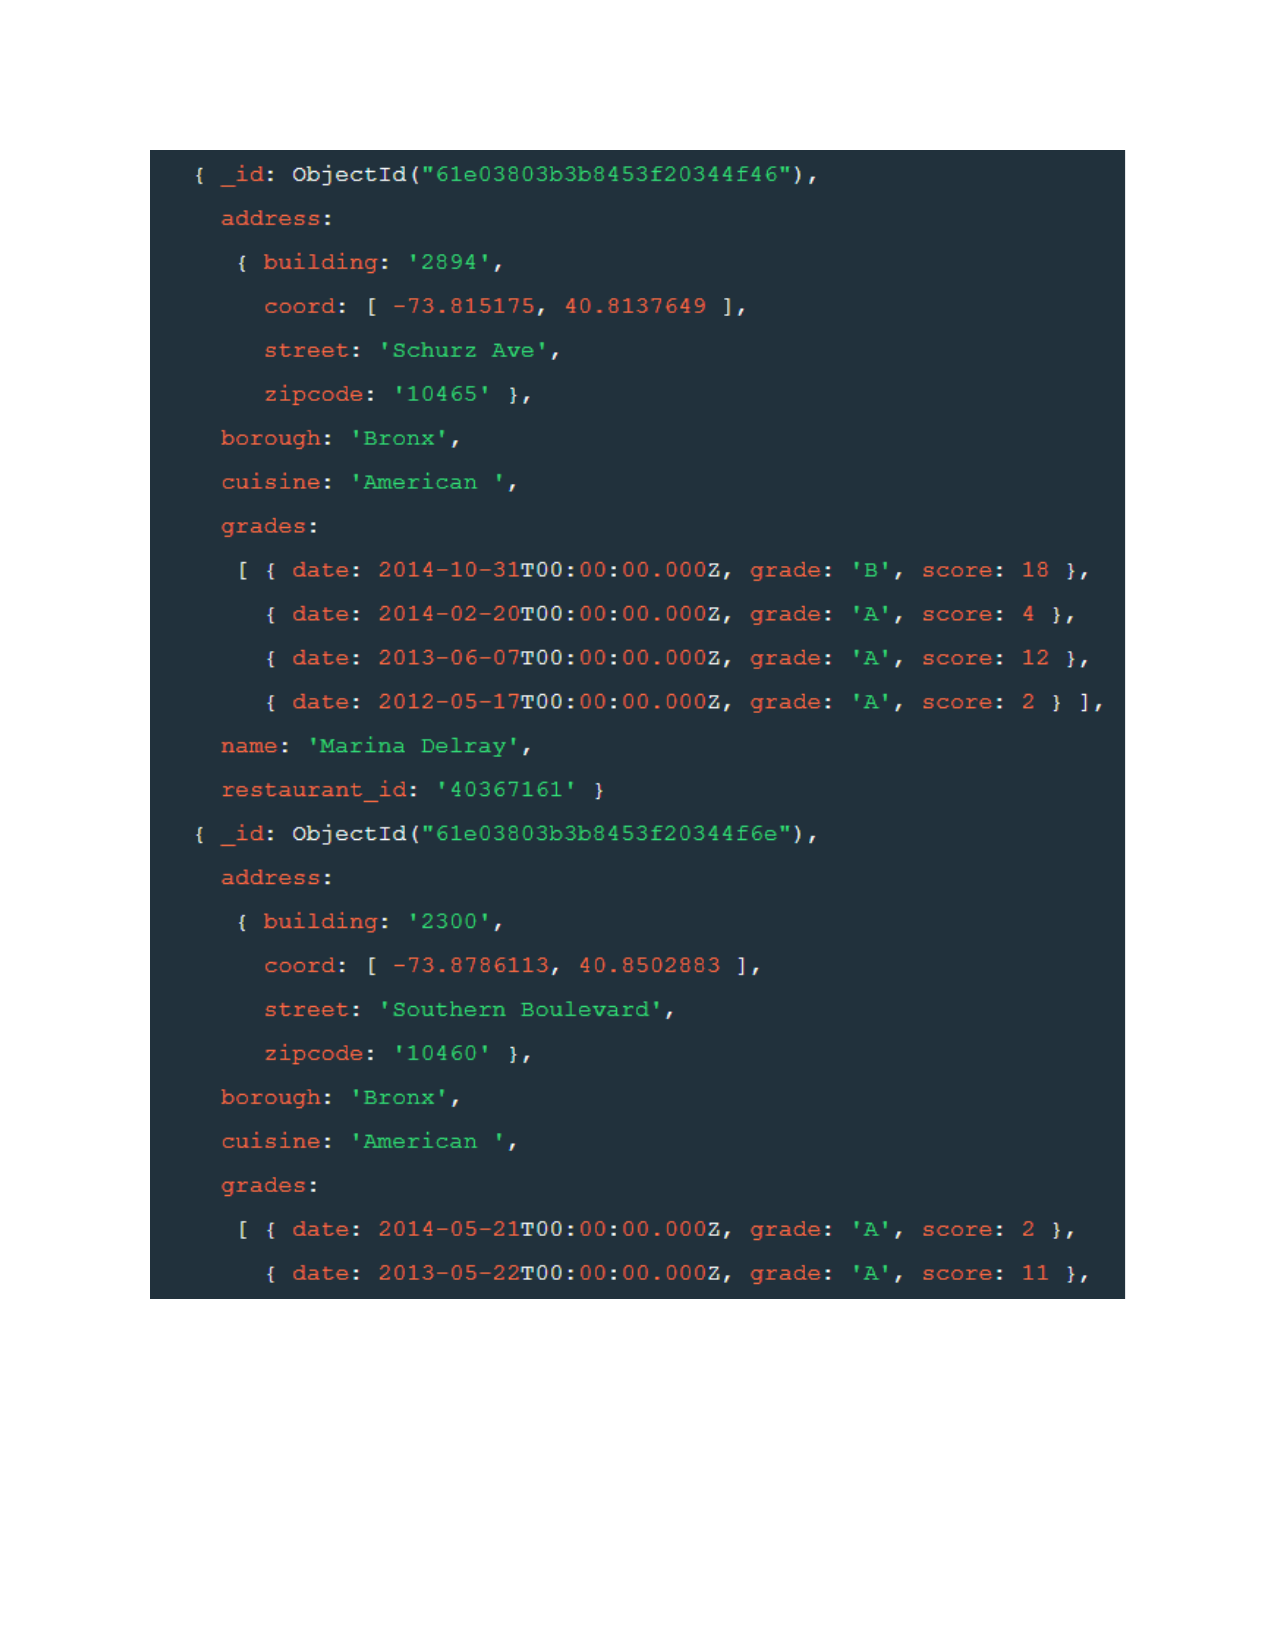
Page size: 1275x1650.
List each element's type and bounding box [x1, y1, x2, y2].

picture [150, 150, 1125, 1299]
